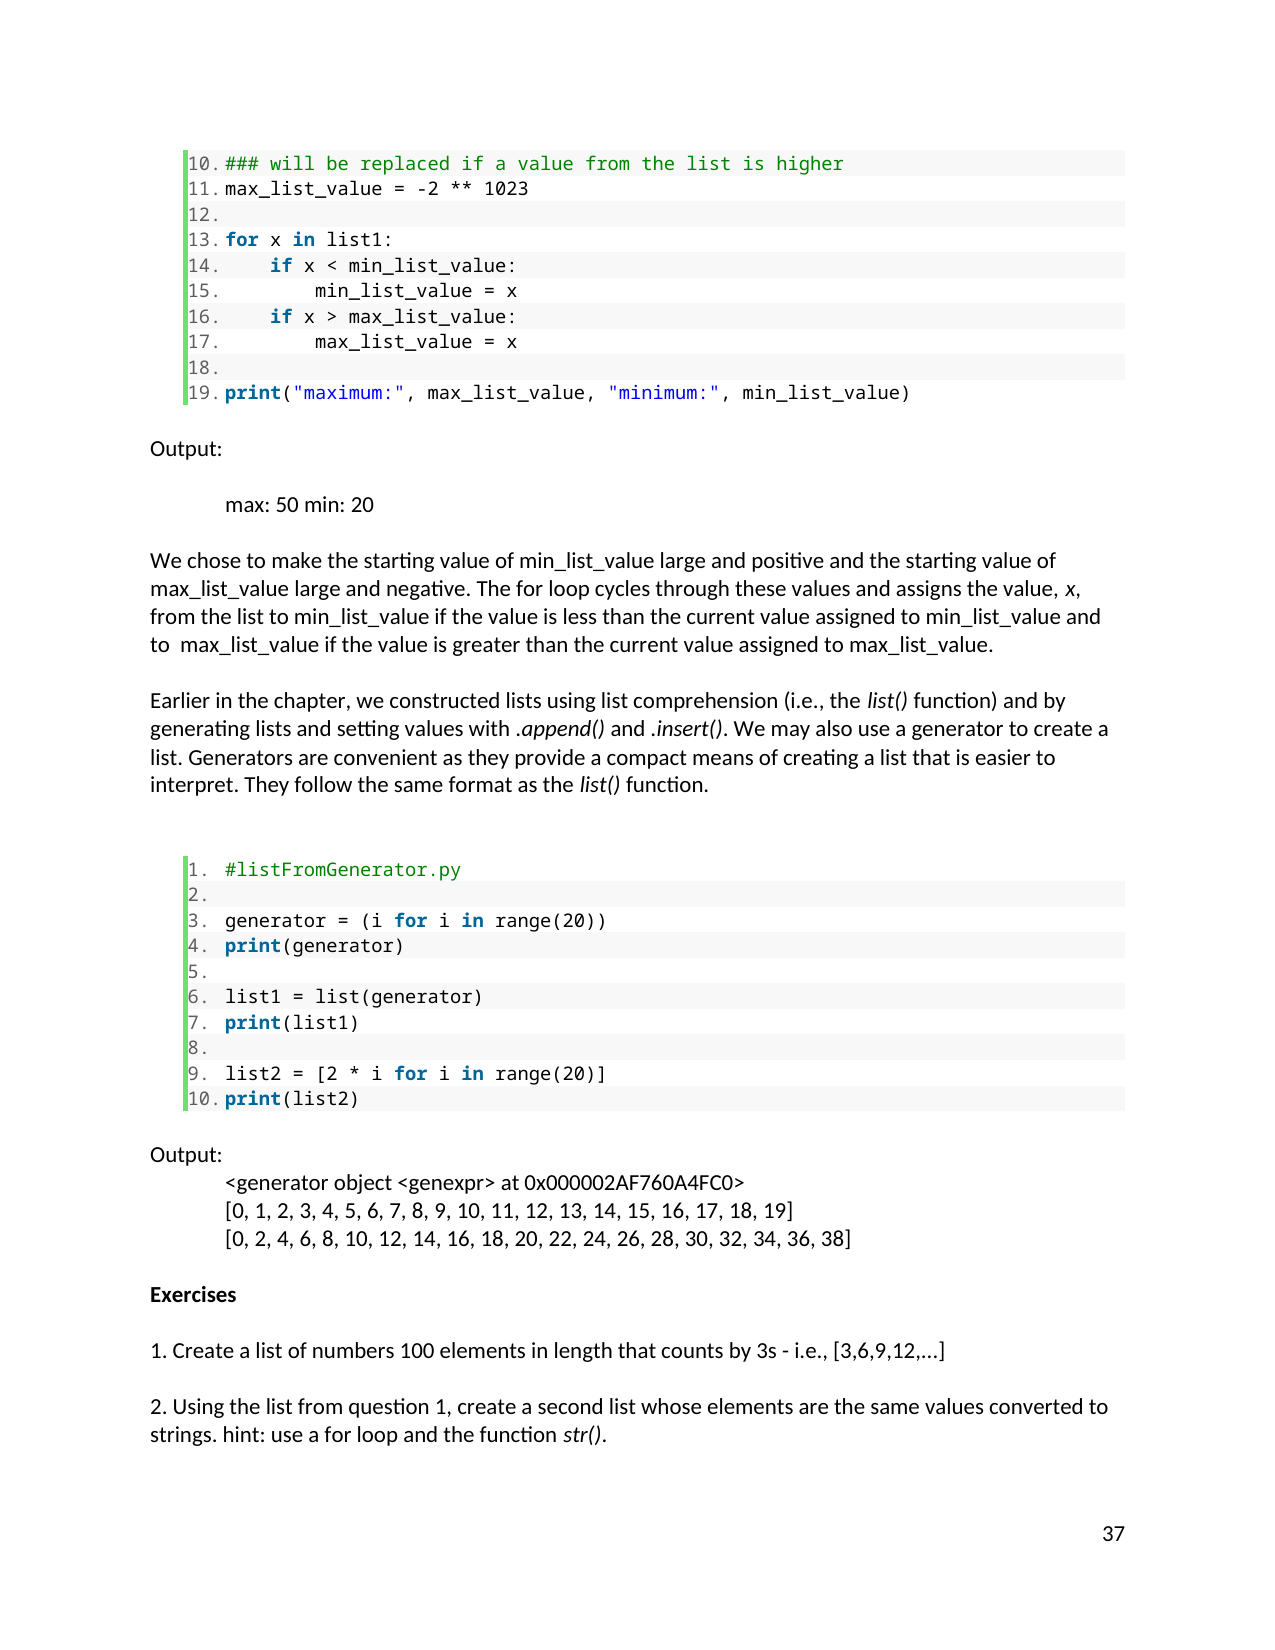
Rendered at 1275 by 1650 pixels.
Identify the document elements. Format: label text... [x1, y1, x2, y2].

list #listFromGenerator.py [188, 856, 1125, 881]
list if x < min_list_value: [188, 252, 1125, 278]
list print("maximum:", max_list_value, "minimum:", min_list_value) [188, 380, 1125, 405]
text 2. Using the list from question 1, create a second list whose elements are the same values converted to strings. hint: use a for loop and the function str(). [150, 1392, 1125, 1448]
list generator = (i for i in range(20)) [188, 907, 1125, 932]
text Output: [150, 1140, 1125, 1168]
list min_list_value = x [188, 278, 1125, 303]
text [0, 1, 2, 3, 4, 5, 6, 7, 8, 9, 10, 11, 12, 13, 14, 15, 16, 17, 18, 19] [225, 1196, 1125, 1224]
list list2 = [2 * i for i in range(20)] [188, 1060, 1125, 1086]
text Earlier in the chapter, we constructed lists using list comprehension (i.e., the list() function) and by generating lists and setting values with .append() and .insert(). We may also use a generator to create a list. Generators are convenient as they provide a compact means of creating a list that is easier to interpret. They follow the same format as the list() function. [150, 687, 1125, 799]
text <generator object <genexpr> at 0x000002AF760A4FC0> [225, 1168, 1125, 1196]
list ### will be replaced if a value from the list is higher [188, 150, 1125, 176]
text 1. Create a list of numbers 100 elements in length that counts by 3s - i.e., [3,6,9,12,...] [150, 1336, 1125, 1364]
text max: 50 min: 20 [150, 490, 1125, 518]
text Exercises [150, 1280, 1125, 1308]
text [0, 2, 4, 6, 8, 10, 12, 14, 16, 18, 20, 22, 24, 26, 28, 30, 32, 34, 36, 38] [225, 1224, 1125, 1252]
list for x in list1: [188, 227, 1125, 252]
list max_list_value = x [188, 329, 1125, 354]
list if x > max_list_value: [188, 303, 1125, 329]
text We chose to make the starting value of min_list_value large and positive and the starting value of max_list_value large and negative. The for loop cycles through these values and assigns the value, x, from the list to min_list_value if the value is less than the current value assigned to min_list_value and to max_list_value if the value is greater than the current value assigned to max_list_value. [150, 546, 1125, 658]
list print(list1) [188, 1009, 1125, 1034]
list print(list2) [188, 1086, 1125, 1111]
list list1 = list(generator) [188, 983, 1125, 1009]
list print(generator) [188, 932, 1125, 958]
text Output: [150, 434, 1125, 462]
list max_list_value = -2 ** 1023 [188, 176, 1125, 201]
